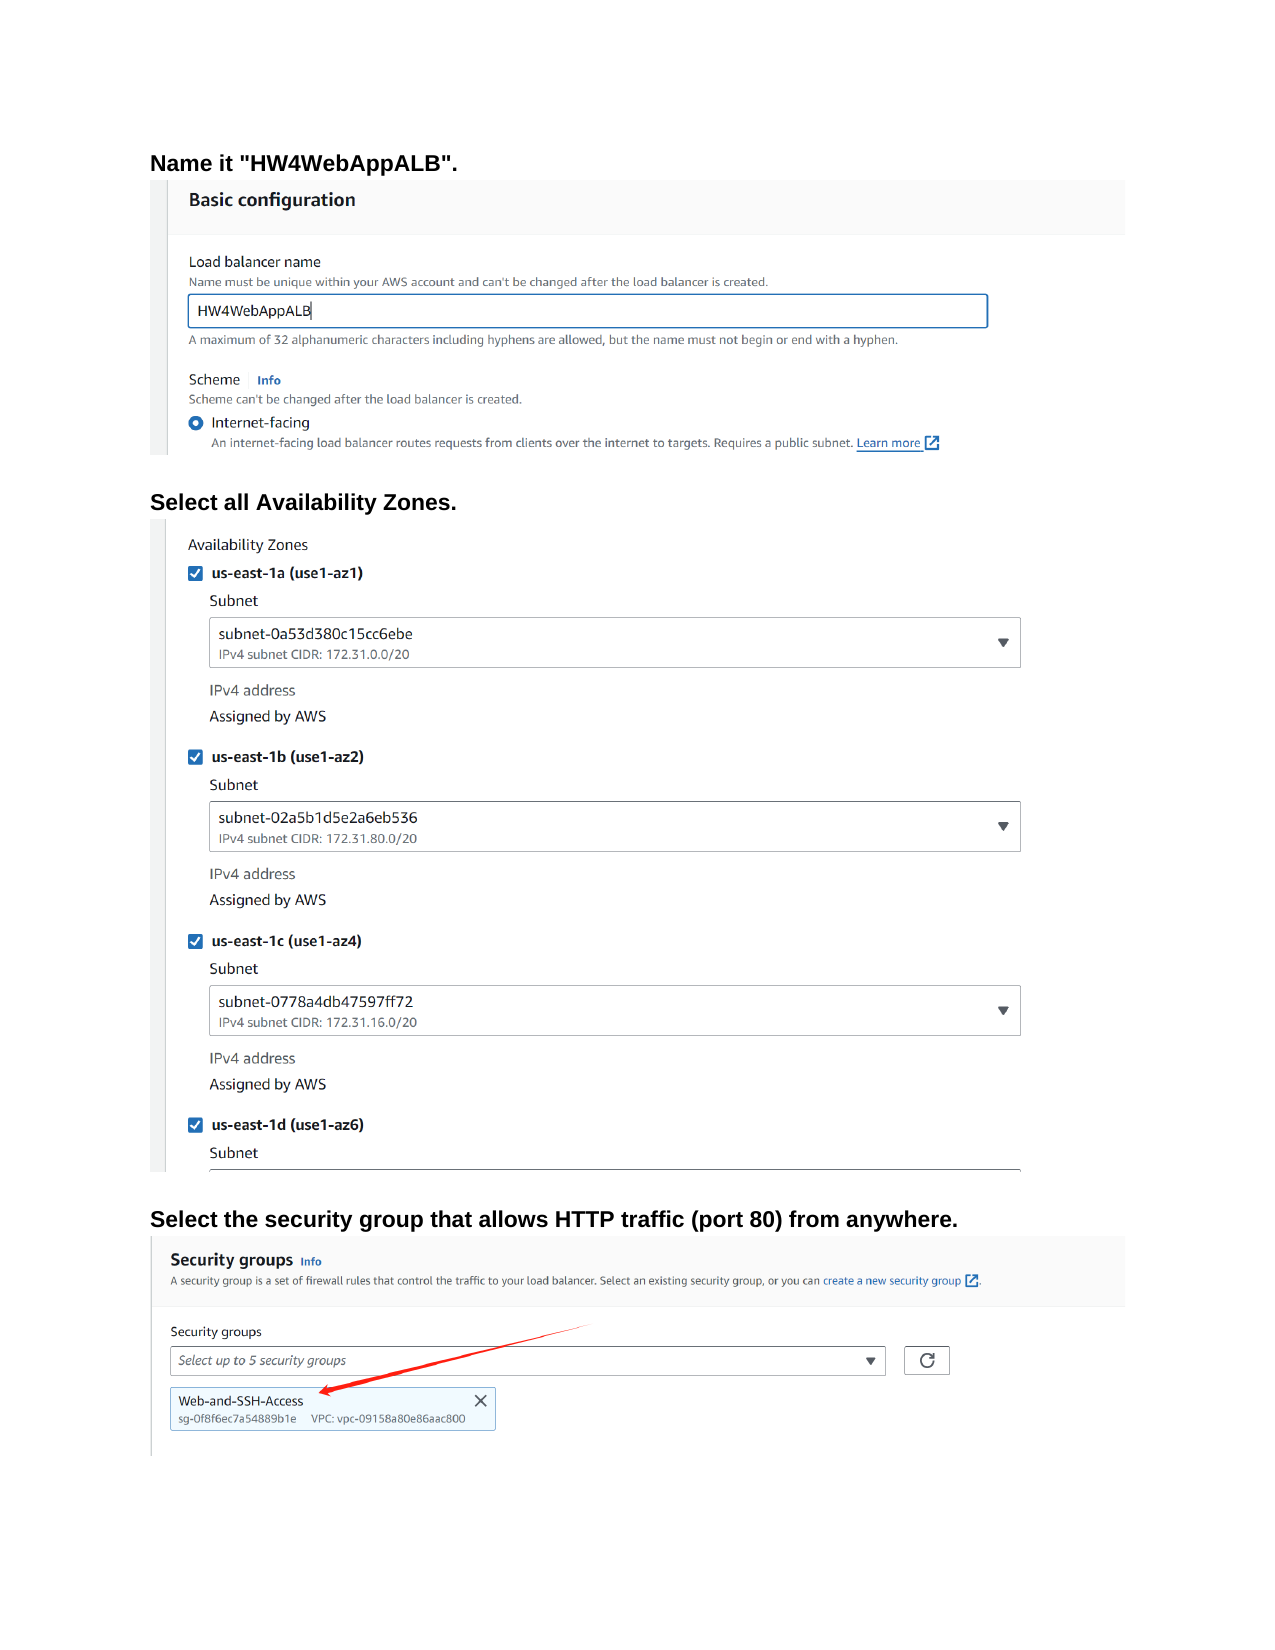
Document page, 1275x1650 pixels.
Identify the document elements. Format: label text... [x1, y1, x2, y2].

picture [150, 519, 1125, 1172]
picture [150, 1236, 1125, 1456]
picture [150, 180, 1125, 455]
text Select all Availability Zones. [150, 489, 1125, 515]
text Select the security group that allows HTTP traffic (port 80) from anywhere. [150, 1206, 1125, 1232]
text Name it "HW4WebAppALB". [150, 150, 1125, 176]
